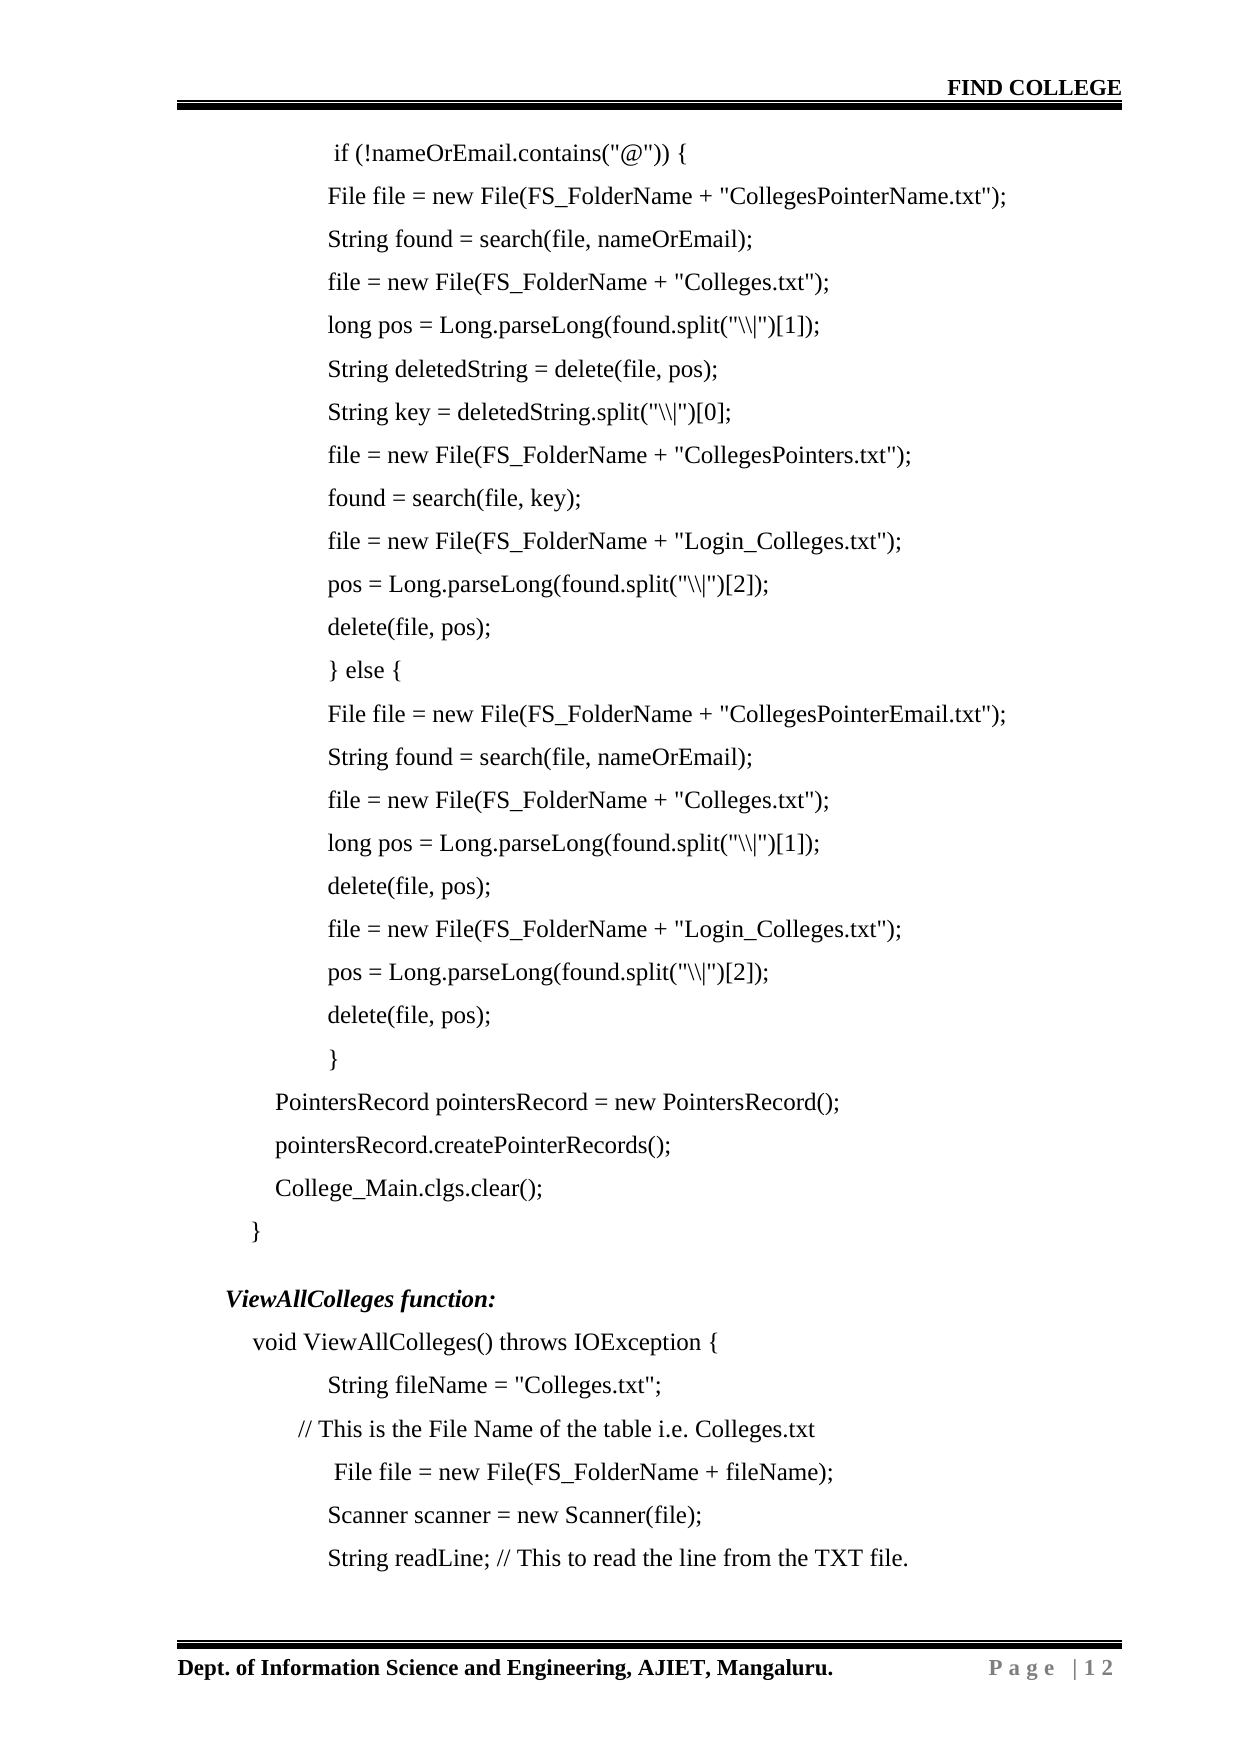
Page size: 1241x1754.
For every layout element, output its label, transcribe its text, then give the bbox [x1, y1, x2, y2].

text } else { [223, 656, 1058, 684]
text File file = new File(FS_FolderName + "CollegesPointerName.txt"); [223, 181, 1058, 210]
text pos = Long.parseLong(found.split("\\|")[2]); [223, 569, 1058, 598]
text String readLine; // This to read the line from the TXT file. [223, 1543, 1058, 1572]
text file = new File(FS_FolderName + "Colleges.txt"); [223, 267, 1058, 296]
text pos = Long.parseLong(found.split("\\|")[2]); [223, 957, 1058, 986]
text } [223, 1216, 1058, 1245]
text long pos = Long.parseLong(found.split("\\|")[1]); [223, 828, 1058, 857]
text long pos = Long.parseLong(found.split("\\|")[1]); [223, 311, 1058, 339]
text String found = search(file, nameOrEmail); [223, 224, 1058, 253]
text File file = new File(FS_FolderName + fileName); [223, 1457, 1058, 1486]
text delete(file, pos); [223, 1001, 1058, 1029]
text ViewAllColleges function: [223, 1284, 1058, 1313]
text PointersRecord pointersRecord = new PointersRecord(); [223, 1087, 1058, 1116]
text // This is the File Name of the table i.e. Colleges.txt [223, 1414, 1058, 1442]
text file = new File(FS_FolderName + "Login_Colleges.txt"); [223, 914, 1058, 943]
text College_Main.clgs.clear(); [223, 1173, 1058, 1202]
text File file = new File(FS_FolderName + "CollegesPointerEmail.txt"); [223, 699, 1058, 727]
text Scanner scanner = new Scanner(file); [223, 1500, 1058, 1529]
text if (!nameOrEmail.contains("@")) { [223, 138, 1058, 167]
text file = new File(FS_FolderName + "CollegesPointers.txt"); [223, 440, 1058, 469]
text String key = deletedString.split("\\|")[0]; [223, 397, 1058, 426]
text file = new File(FS_FolderName + "Colleges.txt"); [223, 785, 1058, 814]
text found = search(file, key); [223, 483, 1058, 512]
text String found = search(file, nameOrEmail); [223, 742, 1058, 771]
text delete(file, pos); [223, 871, 1058, 900]
text file = new File(FS_FolderName + "Login_Colleges.txt"); [223, 526, 1058, 555]
text void ViewAllColleges() throws IOException { [223, 1327, 1058, 1356]
text String deletedString = delete(file, pos); [223, 354, 1058, 382]
text pointersRecord.createPointerRecords(); [223, 1130, 1058, 1159]
text } [223, 1044, 1058, 1072]
text delete(file, pos); [223, 612, 1058, 641]
text String fileName = "Colleges.txt"; [223, 1371, 1058, 1399]
